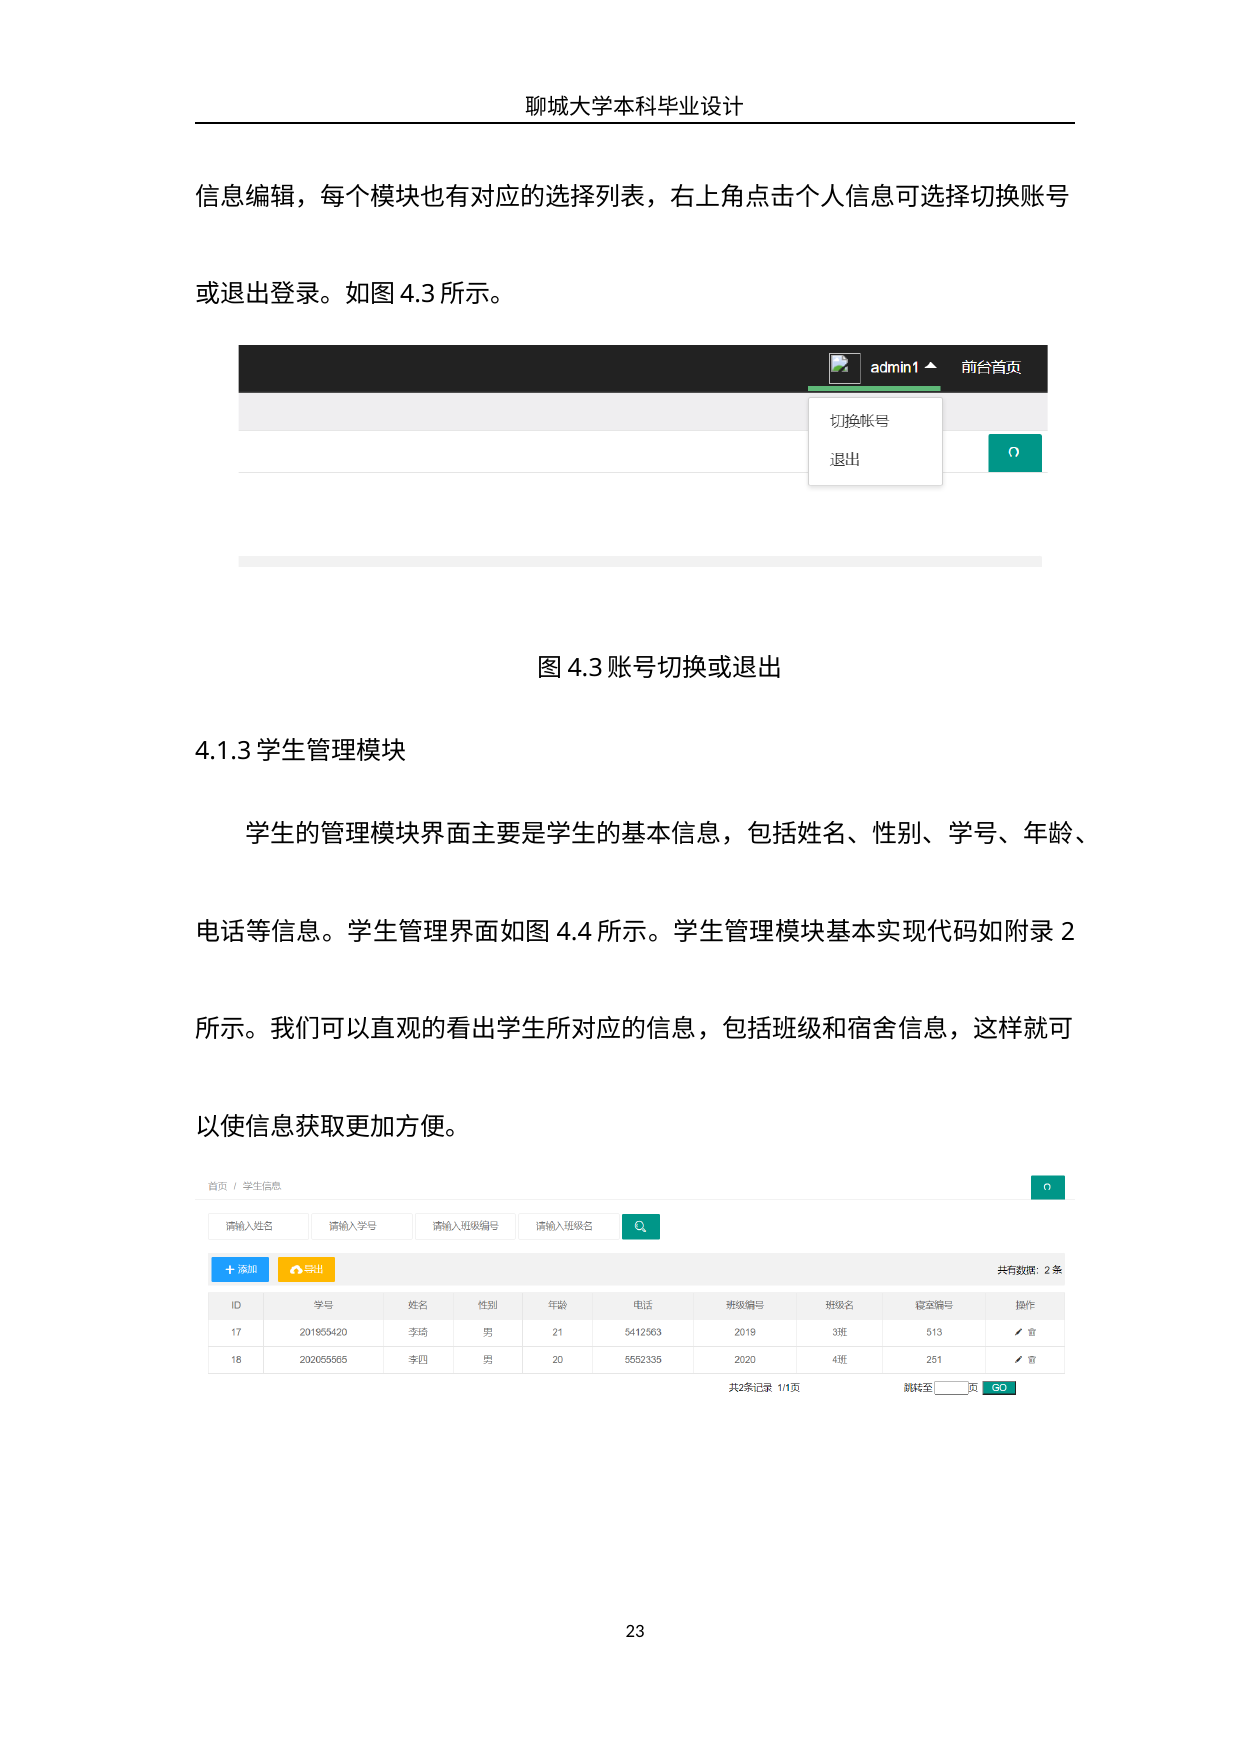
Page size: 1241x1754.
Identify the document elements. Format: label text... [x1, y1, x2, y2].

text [195, 162, 1075, 324]
picture [238, 345, 1048, 567]
text 4.1.3学生管理模块 [195, 716, 1075, 781]
text 学生的管理模块界面主要是学生的基本信息，包括姓名、性别、学号、年龄、电话等信息。学生管理界面如图4.4所示。学生管理模块基本实现代码如附录2所示。我们可以直观的看出学生所对应的信息，包括班级和宿舍信息，这样就可以使信息获取更加方便。 [195, 799, 1075, 1157]
text 图4.3账号切换或退出 [195, 633, 1075, 698]
picture [195, 1174, 1075, 1449]
